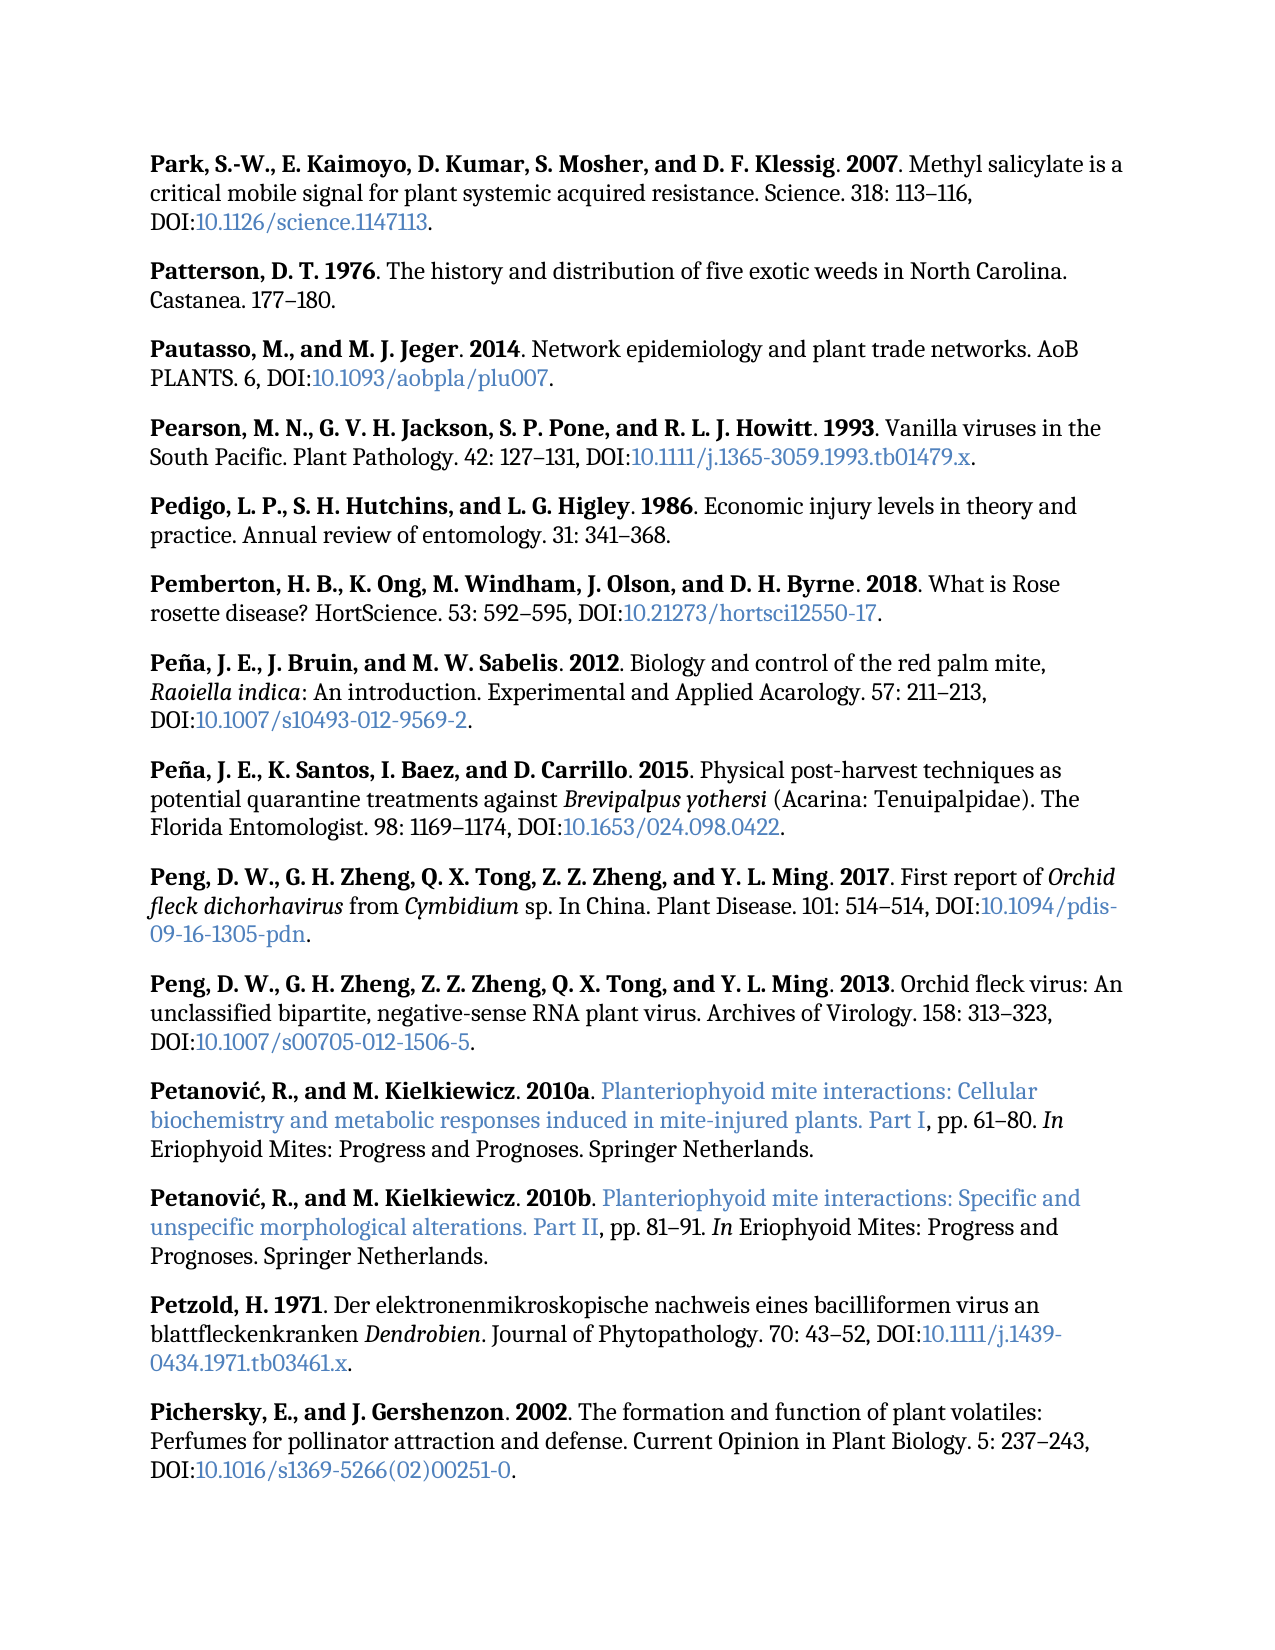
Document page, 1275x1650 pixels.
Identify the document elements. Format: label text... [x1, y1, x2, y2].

text Peng, D. W., G. H. Zheng, Z. Z. Zheng, Q. X. Tong, and Y. L. Ming. 2013. Orchid fleck virus: An unclassified bipartite, negative-sense RNA plant virus. Archives of Virology. 158: 313–323, DOI:10.1007/s00705-012-1506-5. [150, 970, 1125, 1056]
text Park, S.-W., E. Kaimoyo, D. Kumar, S. Mosher, and D. F. Klessig. 2007. Methyl salicylate is a critical mobile signal for plant systemic acquired resistance. Science. 318: 113–116, DOI:10.1126/science.1147113. [150, 150, 1125, 236]
text Peña, J. E., J. Bruin, and M. W. Sabelis. 2012. Biology and control of the red palm mite, Raoiella indica: An introduction. Experimental and Applied Acarology. 57: 211–213, DOI:10.1007/s10493-012-9569-2. [150, 649, 1125, 735]
text Petzold, H. 1971. Der elektronenmikroskopische nachweis eines bacilliformen virus an blattfleckenkranken Dendrobien. Journal of Phytopathology. 70: 43–52, DOI:10.1111/j.1439-0434.1971.tb03461.x. [150, 1291, 1125, 1377]
text Pearson, M. N., G. V. H. Jackson, S. P. Pone, and R. L. J. Howitt. 1993. Vanilla viruses in the South Pacific. Plant Pathology. 42: 127–131, DOI:10.1111/j.1365-3059.1993.tb01479.x. [150, 414, 1125, 471]
text Peña, J. E., K. Santos, I. Baez, and D. Carrillo. 2015. Physical post-harvest techniques as potential quarantine treatments against Brevipalpus yothersi (Acarina: Tenuipalpidae). The Florida Entomologist. 98: 1169–1174, DOI:10.1653/024.098.0422. [150, 756, 1125, 842]
text Peng, D. W., G. H. Zheng, Q. X. Tong, Z. Z. Zheng, and Y. L. Ming. 2017. First report of Orchid fleck dichorhavirus from Cymbidium sp. In China. Plant Disease. 101: 514–514, DOI:10.1094/pdis-09-16-1305-pdn. [150, 863, 1125, 949]
text Petanović, R., and M. Kielkiewicz. 2010b. Planteriophyoid mite interactions: Specific and unspecific morphological alterations. Part II, pp. 81–91. In Eriophyoid Mites: Progress and Prognoses. Springer Netherlands. [150, 1184, 1125, 1270]
text Pedigo, L. P., S. H. Hutchins, and L. G. Higley. 1986. Economic injury levels in theory and practice. Annual review of entomology. 31: 341–368. [150, 492, 1125, 549]
text Petanović, R., and M. Kielkiewicz. 2010a. Planteriophyoid mite interactions: Cellular biochemistry and metabolic responses induced in mite-injured plants. Part I, pp. 61–80. In Eriophyoid Mites: Progress and Prognoses. Springer Netherlands. [150, 1077, 1125, 1163]
text Pautasso, M., and M. J. Jeger. 2014. Network epidemiology and plant trade networks. AoB PLANTS. 6, DOI:10.1093/aobpla/plu007. [150, 335, 1125, 393]
text Patterson, D. T. 1976. The history and distribution of five exotic weeds in North Carolina. Castanea. 177–180. [150, 257, 1125, 314]
text Pemberton, H. B., K. Ong, M. Windham, J. Olson, and D. H. Byrne. 2018. What is Rose rosette disease? HortScience. 53: 592–595, DOI:10.21273/hortsci12550-17. [150, 570, 1125, 628]
text Pichersky, E., and J. Gershenzon. 2002. The formation and function of plant volatiles: Perfumes for pollinator attraction and defense. Current Opinion in Plant Biology. 5: 237–243, DOI:10.1016/s1369-5266(02)00251-0. [150, 1398, 1125, 1484]
